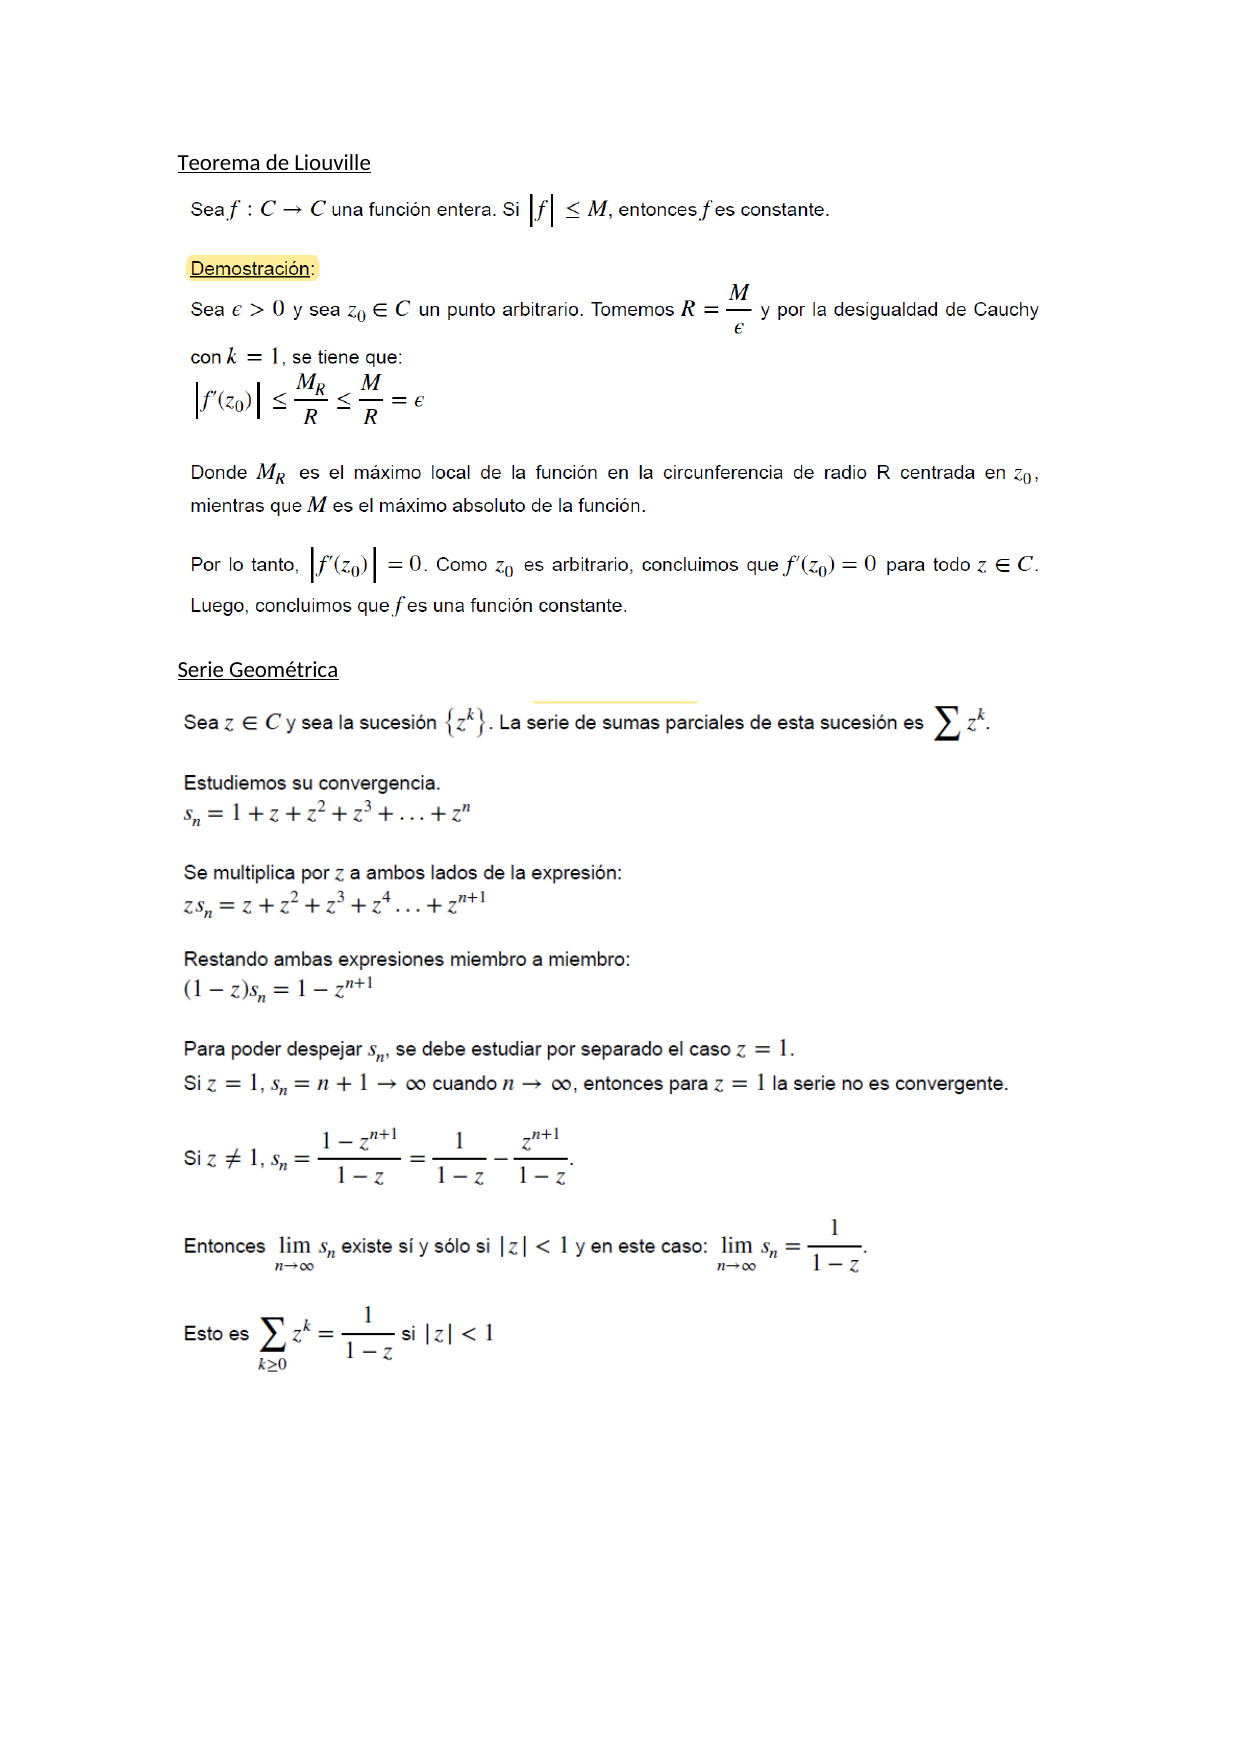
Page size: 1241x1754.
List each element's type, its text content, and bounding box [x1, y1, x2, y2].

picture [177, 701, 1018, 1381]
text Serie Geométrica [177, 655, 1063, 683]
text Teorema de Liouville [177, 148, 1063, 176]
picture [177, 194, 1063, 636]
